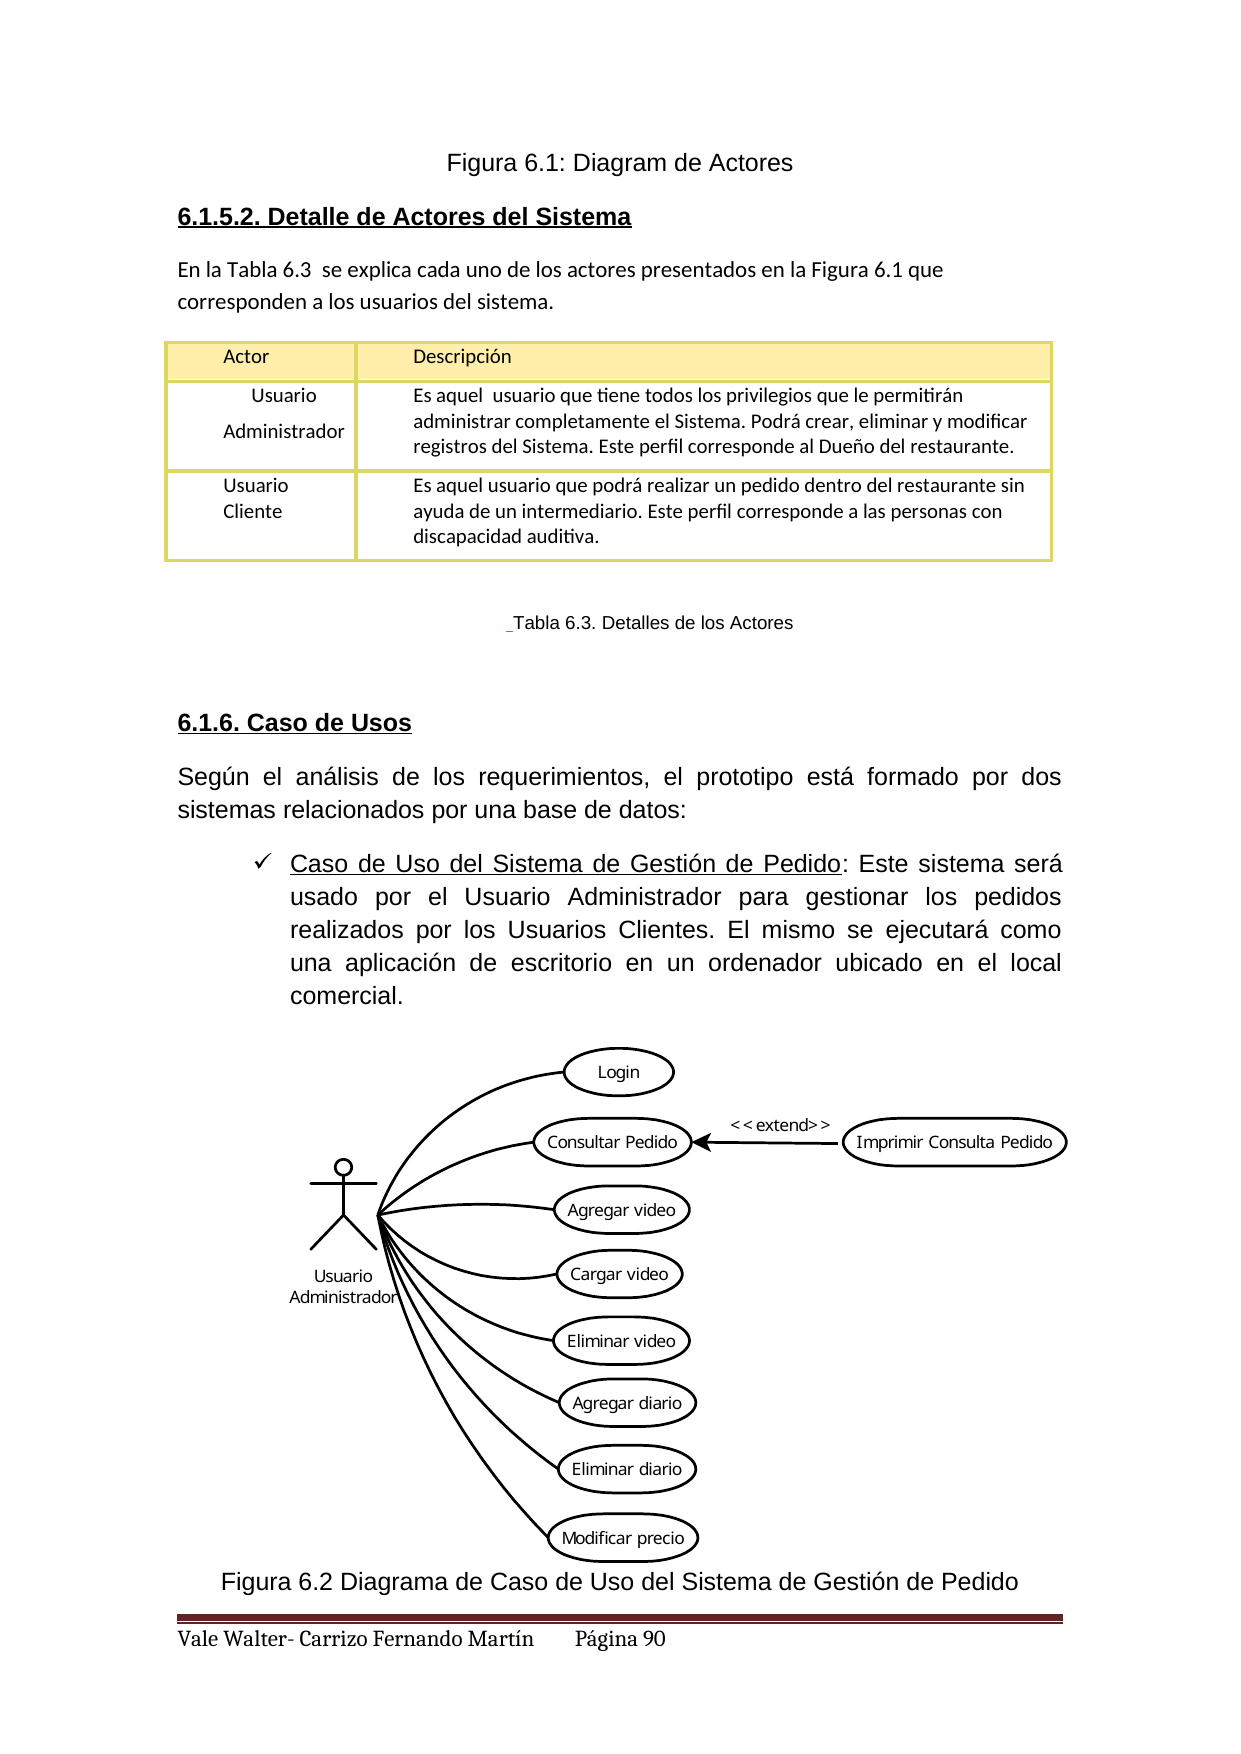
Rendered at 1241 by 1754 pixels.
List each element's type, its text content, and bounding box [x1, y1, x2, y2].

text En la Tabla 6.3 se explica cada uno de los actores presentados en la Figura 6.1 que corresponden a los usuarios del sistema. [177, 255, 1063, 316]
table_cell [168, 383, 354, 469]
list Caso de Uso del Sistema de Gestión de Pedido: Este sistema será usado por el Usuario Administrador para gestionar los pedidos realizados por los Usuarios Clientes. El mismo se ejecutará como una aplicación de escritorio en un ordenador ubicado en el local comercial. [252, 849, 1063, 1010]
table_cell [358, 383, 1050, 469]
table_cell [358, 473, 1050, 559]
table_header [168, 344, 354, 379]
text Figura 6.2 Diagrama de Caso de Uso del Sistema de Gestión de Pedido [177, 1567, 1063, 1596]
text 6.1.6. Caso de Usos [177, 708, 1063, 737]
text Según el análisis de los requerimientos, el prototipo está formado por dos sistemas relacionados por una base de datos: [177, 762, 1063, 824]
text Figura 6.1: Diagram de Actores [177, 148, 1063, 176]
text Tabla 6.3. Detalles de los Actores [177, 612, 1063, 633]
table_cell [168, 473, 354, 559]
text 6.1.5.2. Detalle de Actores del Sistema [177, 201, 1063, 230]
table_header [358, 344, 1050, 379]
